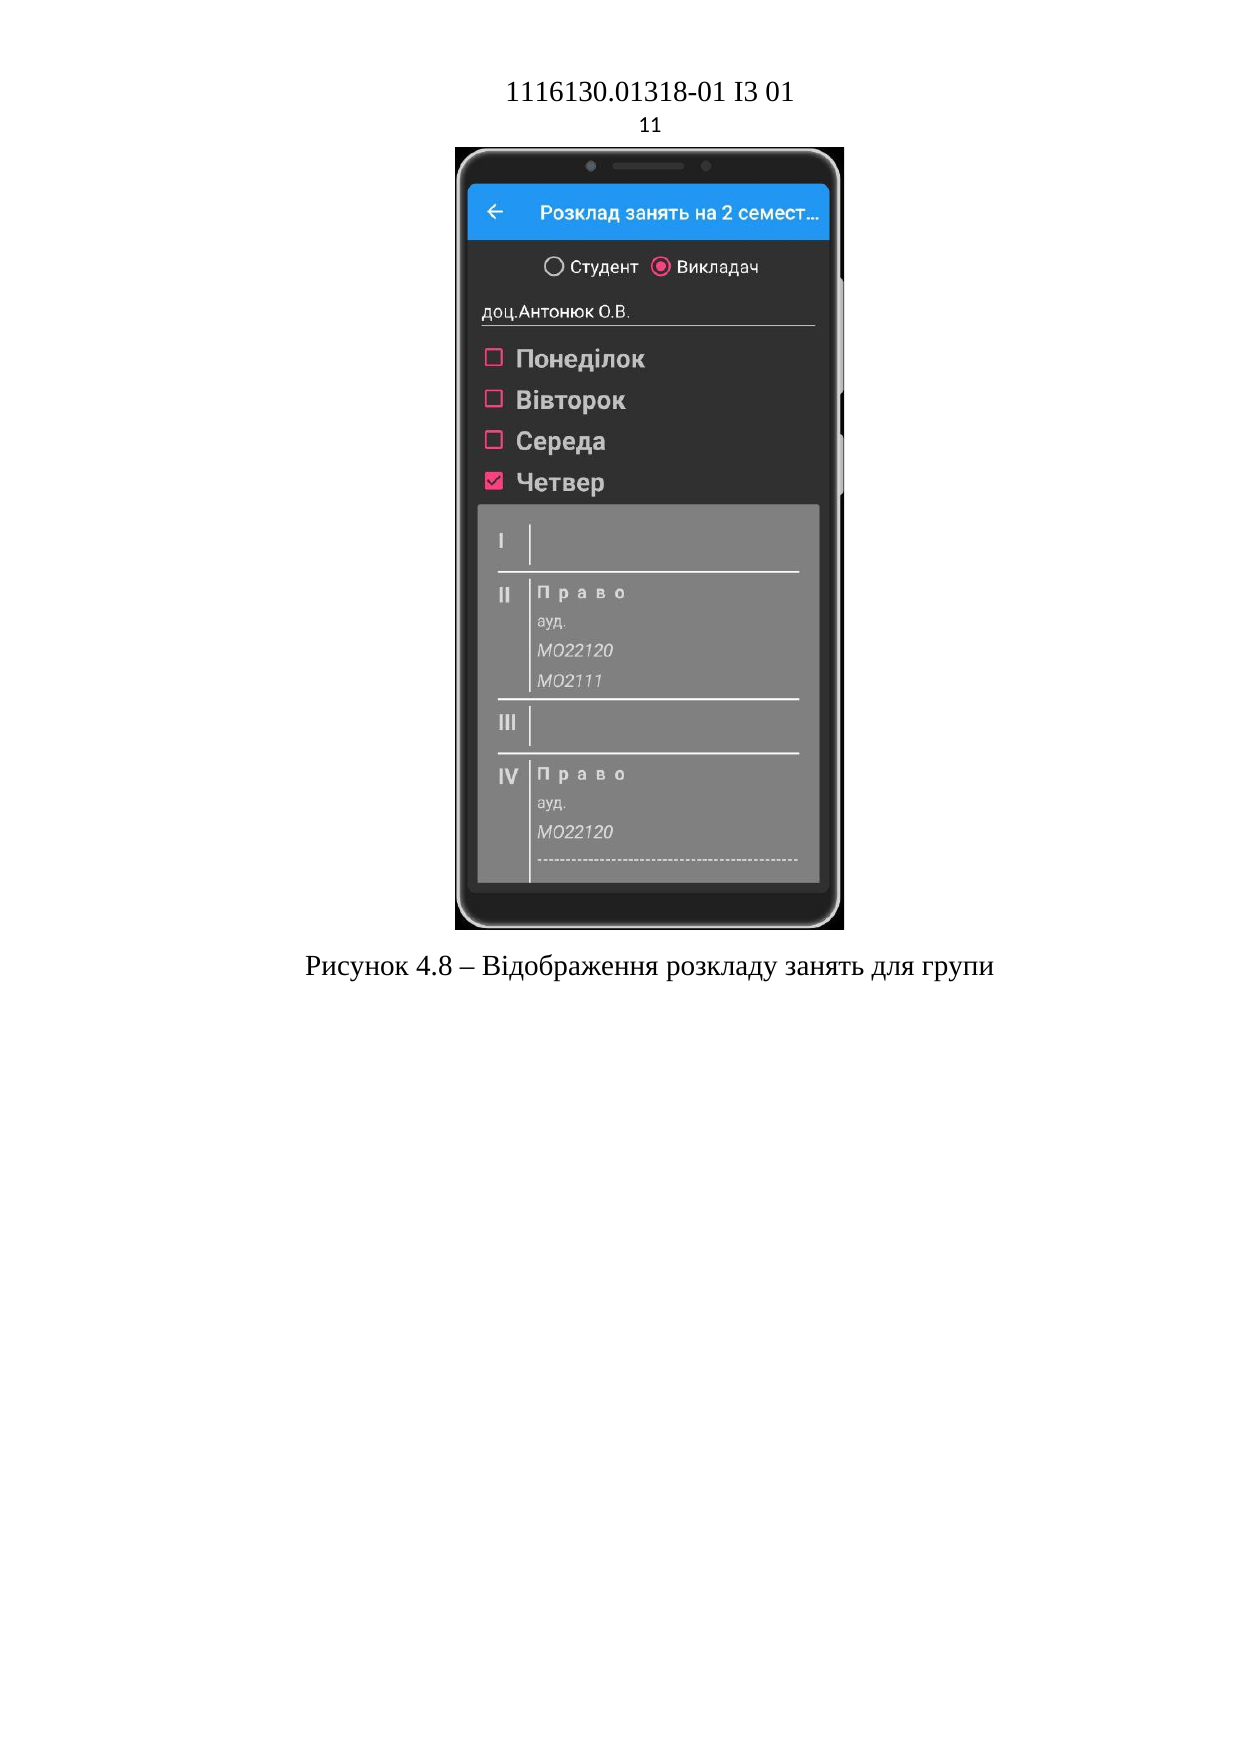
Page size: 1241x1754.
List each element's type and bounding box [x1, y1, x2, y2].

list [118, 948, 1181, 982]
picture [455, 147, 845, 930]
